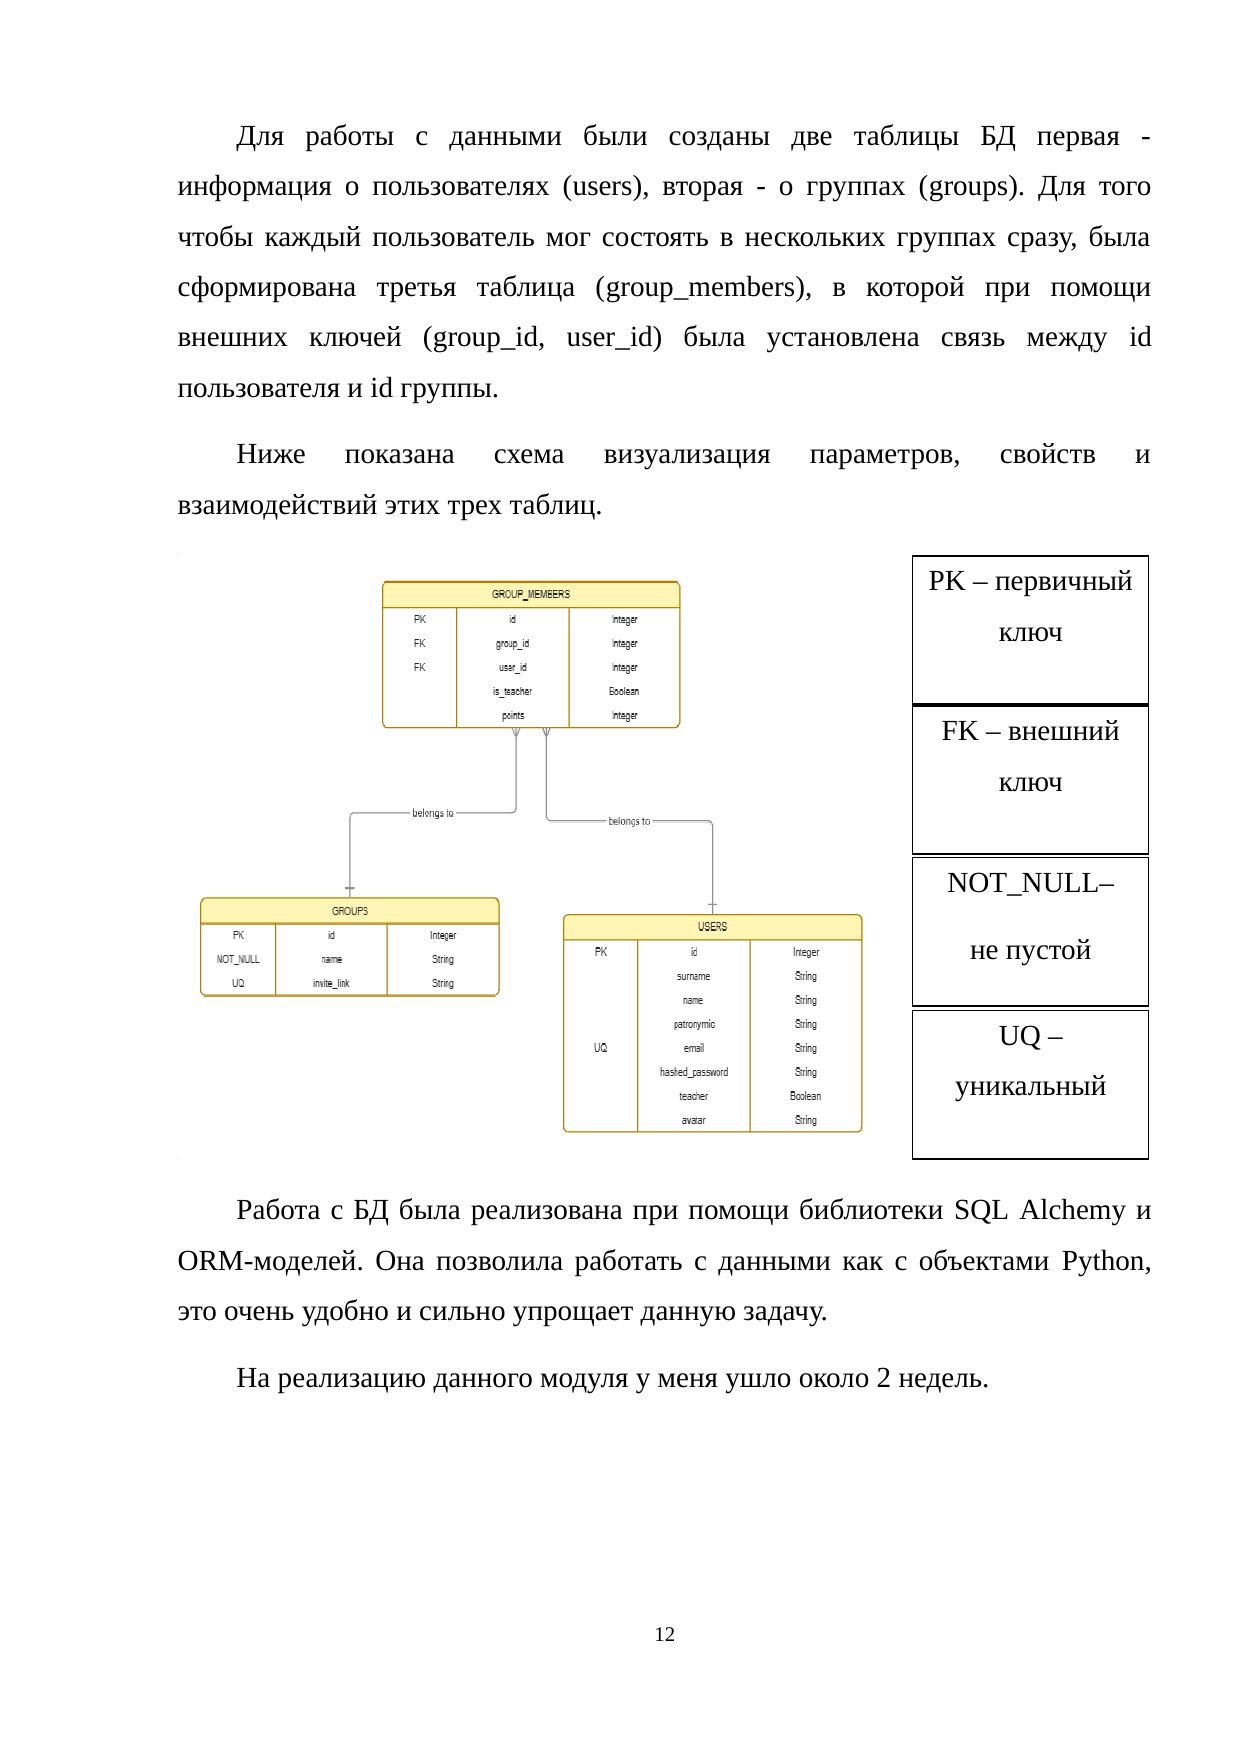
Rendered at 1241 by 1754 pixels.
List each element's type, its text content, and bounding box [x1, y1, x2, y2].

picture [177, 553, 884, 1159]
text Ниже показана схема визуализация параметров, свойств и взаимодействий этих трех таблиц. [177, 437, 1152, 521]
text Для работы с данными были созданы две таблицы БД первая - информация о пользователях (users), вторая - о группах (groups). Для того чтобы каждый пользователь мог состоять в нескольких группах сразу, была сформирована третья таблица (group_members), в которой при помощи внешних ключей (group_id, user_id) была установлена связь между id пользователя и id группы. [177, 118, 1152, 403]
text На реализацию данного модуля у меня ушло около 2 недель. [177, 1360, 1152, 1393]
text Работа с БД была реализована при помощи библиотеки SQL Alchemy и ORM-моделей. Она позволила работать с данными как с объектами Python, это очень удобно и сильно упрощает данную задачу. [177, 1192, 1152, 1326]
